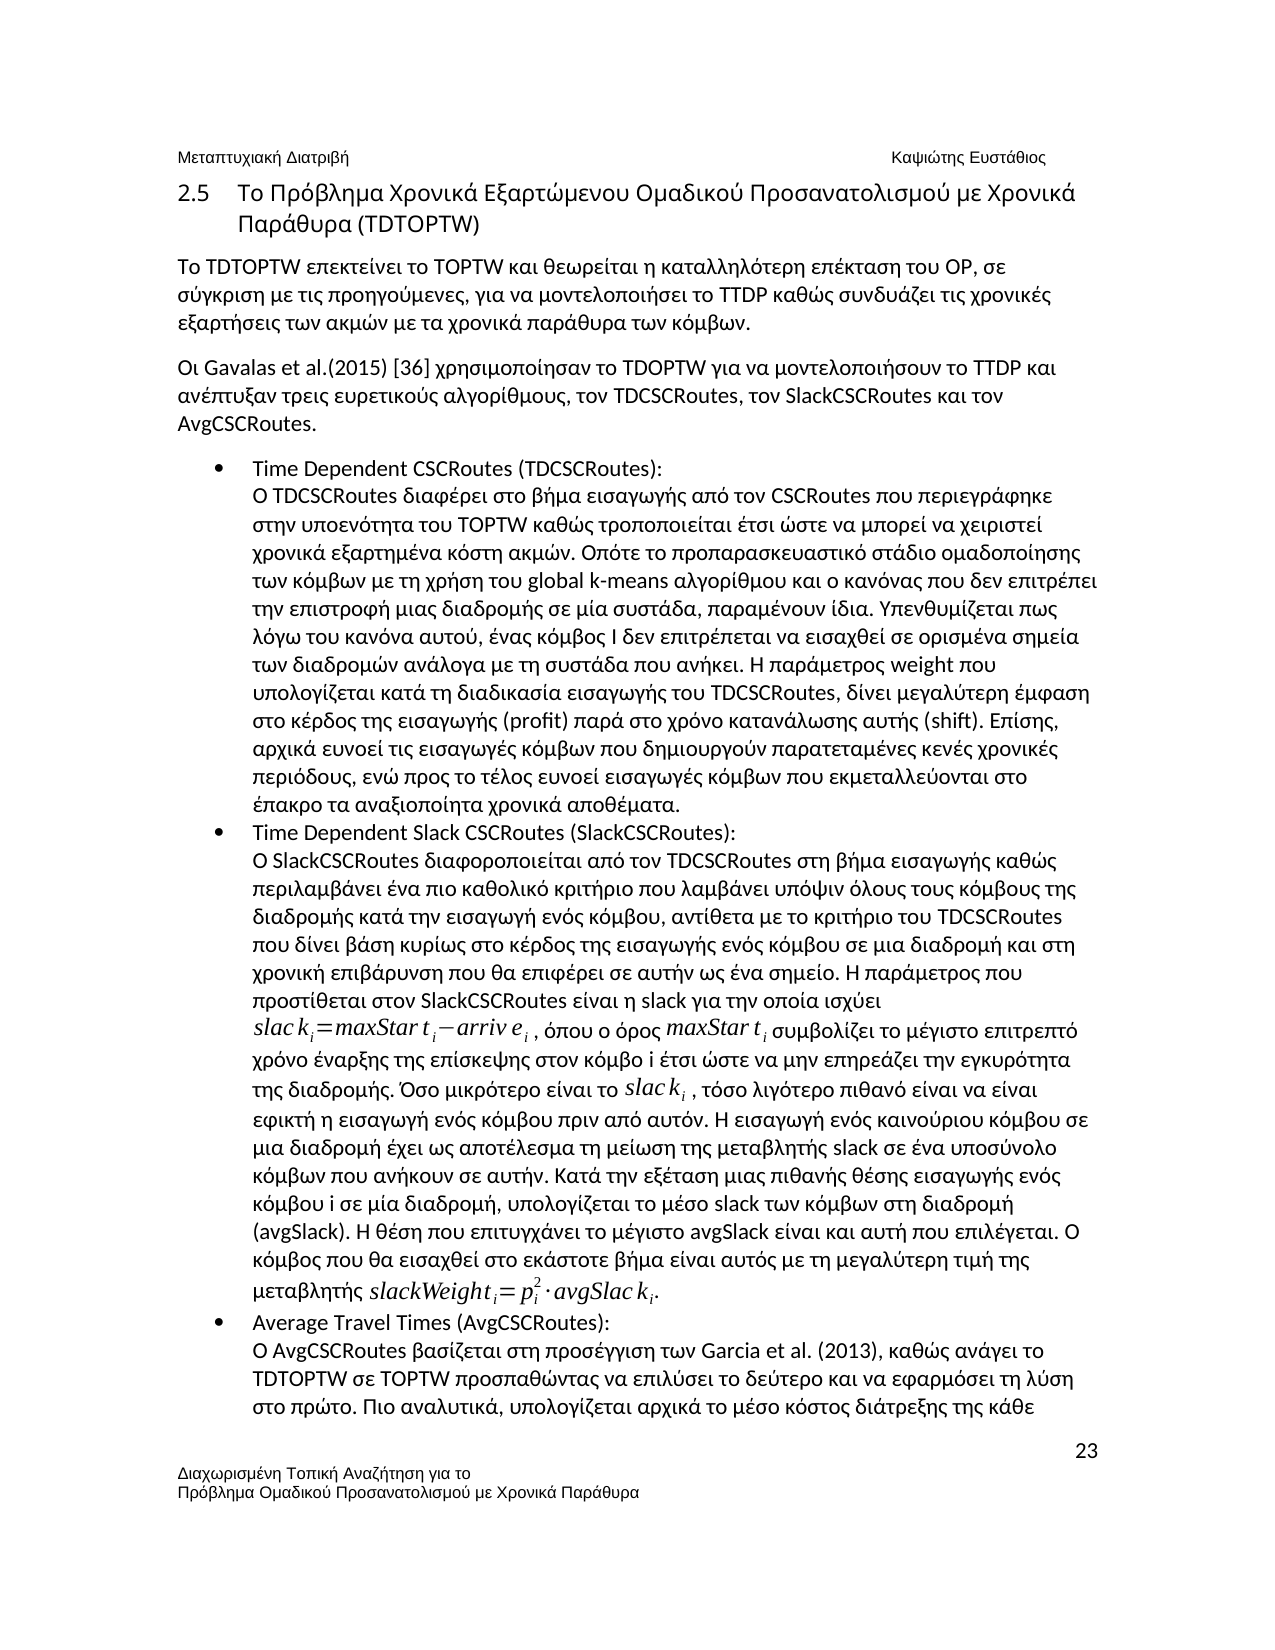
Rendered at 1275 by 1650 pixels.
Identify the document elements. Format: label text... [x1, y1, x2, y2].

subtitle Το Πρόβλημα Χρονικά Εξαρτώμενου Ομαδικού Προσανατολισμού με Χρονικά Παράθυρα (TDTOPTW) [177, 177, 1098, 240]
list Time Dependent Slack CSCRoutes (SlackCSCRoutes): Ο SlackCSCRoutes διαφοροποιείται από τον TDCSCRoutes στη βήμα εισαγωγής καθώς περιλαμβάνει ένα πιο καθολικό κριτήριο που λαμβάνει υπόψιν όλους τους κόμβους της διαδρομής κατά την εισαγωγή ενός κόμβου, αντίθετα με το κριτήριο του TDCSCRoutes που δίνει βάση κυρίως στο κέρδος της εισαγωγής ενός κόμβου σε μια διαδρομή και στη χρονική επιβάρυνση που θα επιφέρει σε αυτήν ως ένα σημείο. Η παράμετρος που προστίθεται στον SlackCSCRoutes είναι η slack για την οποία ισχύει , όπου ο όρος συμβολίζει το μέγιστο επιτρεπτό χρόνο έναρξης της επίσκεψης στον κόμβο i έτσι ώστε να μην επηρεάζει την εγκυρότητα της διαδρομής. Όσο μικρότερο είναι το , τόσο λιγότερο πιθανό είναι να είναι εφικτή η εισαγωγή ενός κόμβου πριν από αυτόν. Η εισαγωγή ενός καινούριου κόμβου σε μια διαδρομή έχει ως αποτέλεσμα τη μείωση της μεταβλητής slack σε ένα υποσύνολο κόμβων που ανήκουν σε αυτήν. Κατά την εξέταση μιας πιθανής θέσης εισαγωγής ενός κόμβου i σε μία διαδρομή, υπολογίζεται το μέσο slack των κόμβων στη διαδρομή (avgSlack). Η θέση που επιτυγχάνει το μέγιστο avgSlack είναι και αυτή που επιλέγεται. Ο κόμβος που θα εισαχθεί στο εκάστοτε βήμα είναι αυτός με τη μεγαλύτερη τιμή της μεταβλητής . [215, 818, 1098, 1308]
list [215, 1308, 1098, 1420]
list Time Dependent CSCRoutes (TDCSCRoutes): Ο TDCSCRoutes διαφέρει στο βήμα εισαγωγής από τον CSCRoutes που περιεγράφηκε στην υποενότητα του TOPTW καθώς τροποποιείται έτσι ώστε να μπορεί να χειριστεί χρονικά εξαρτημένα κόστη ακμών. Οπότε το προπαρασκευαστικό στάδιο ομαδοποίησης των κόμβων με τη χρήση του global k-means αλγορίθμου και ο κανόνας που δεν επιτρέπει την επιστροφή μιας διαδρομής σε μία, παραμένουν ίδια. Υπενθυμίζεται πως λόγω του κανόνα αυτού, ένας κόμβος I δεν επιτρέπεται να εισαχθεί σε ορισμένα σημεία των διαδρομών ανάλογα με τη που ανήκει. Η παράμετρος weight που υπολογίζεται κατά τη διαδικασία εισαγωγής του TDCSCRoutes, δίνει μεγαλύτερη έμφαση στο κέρδος της εισαγωγής (profit) παρά στο χρόνο κατανάλωσης αυτής (shift). Επίσης, αρχικά ευνοεί τις εισαγωγές κόμβων που δημιουργούν παρατεταμένες κενές χρονικές περιόδους, ενώ προς το τέλος ευνοεί εισαγωγές κόμβων που εκμεταλλεύονται στο έπακρο τα αναξιοποίητα χρονικά αποθέματα. [215, 454, 1098, 818]
text Το TDTOPTW επεκτείνει το TOPTW και θεωρείται η καταλληλότερη επέκταση του OP, σε σύγκριση με τις προηγούμενες, για να μοντελοποιήσει το TTDP καθώς συνδυάζει τις χρονικές εξαρτήσεις των ακμών με τα χρονικά παράθυρα των κόμβων. [177, 252, 1098, 336]
text Οι Gavalas et al.(2015) χρησιμοποίησαν το TDOPTW για να μοντελοποιήσουν το TTDP και ανέπτυξαν τρεις ευρετικούς αλγορίθμους, τον TDCSCRoutes, τον SlackCSCRoutes και τον AvgCSCRoutes. [177, 353, 1098, 437]
